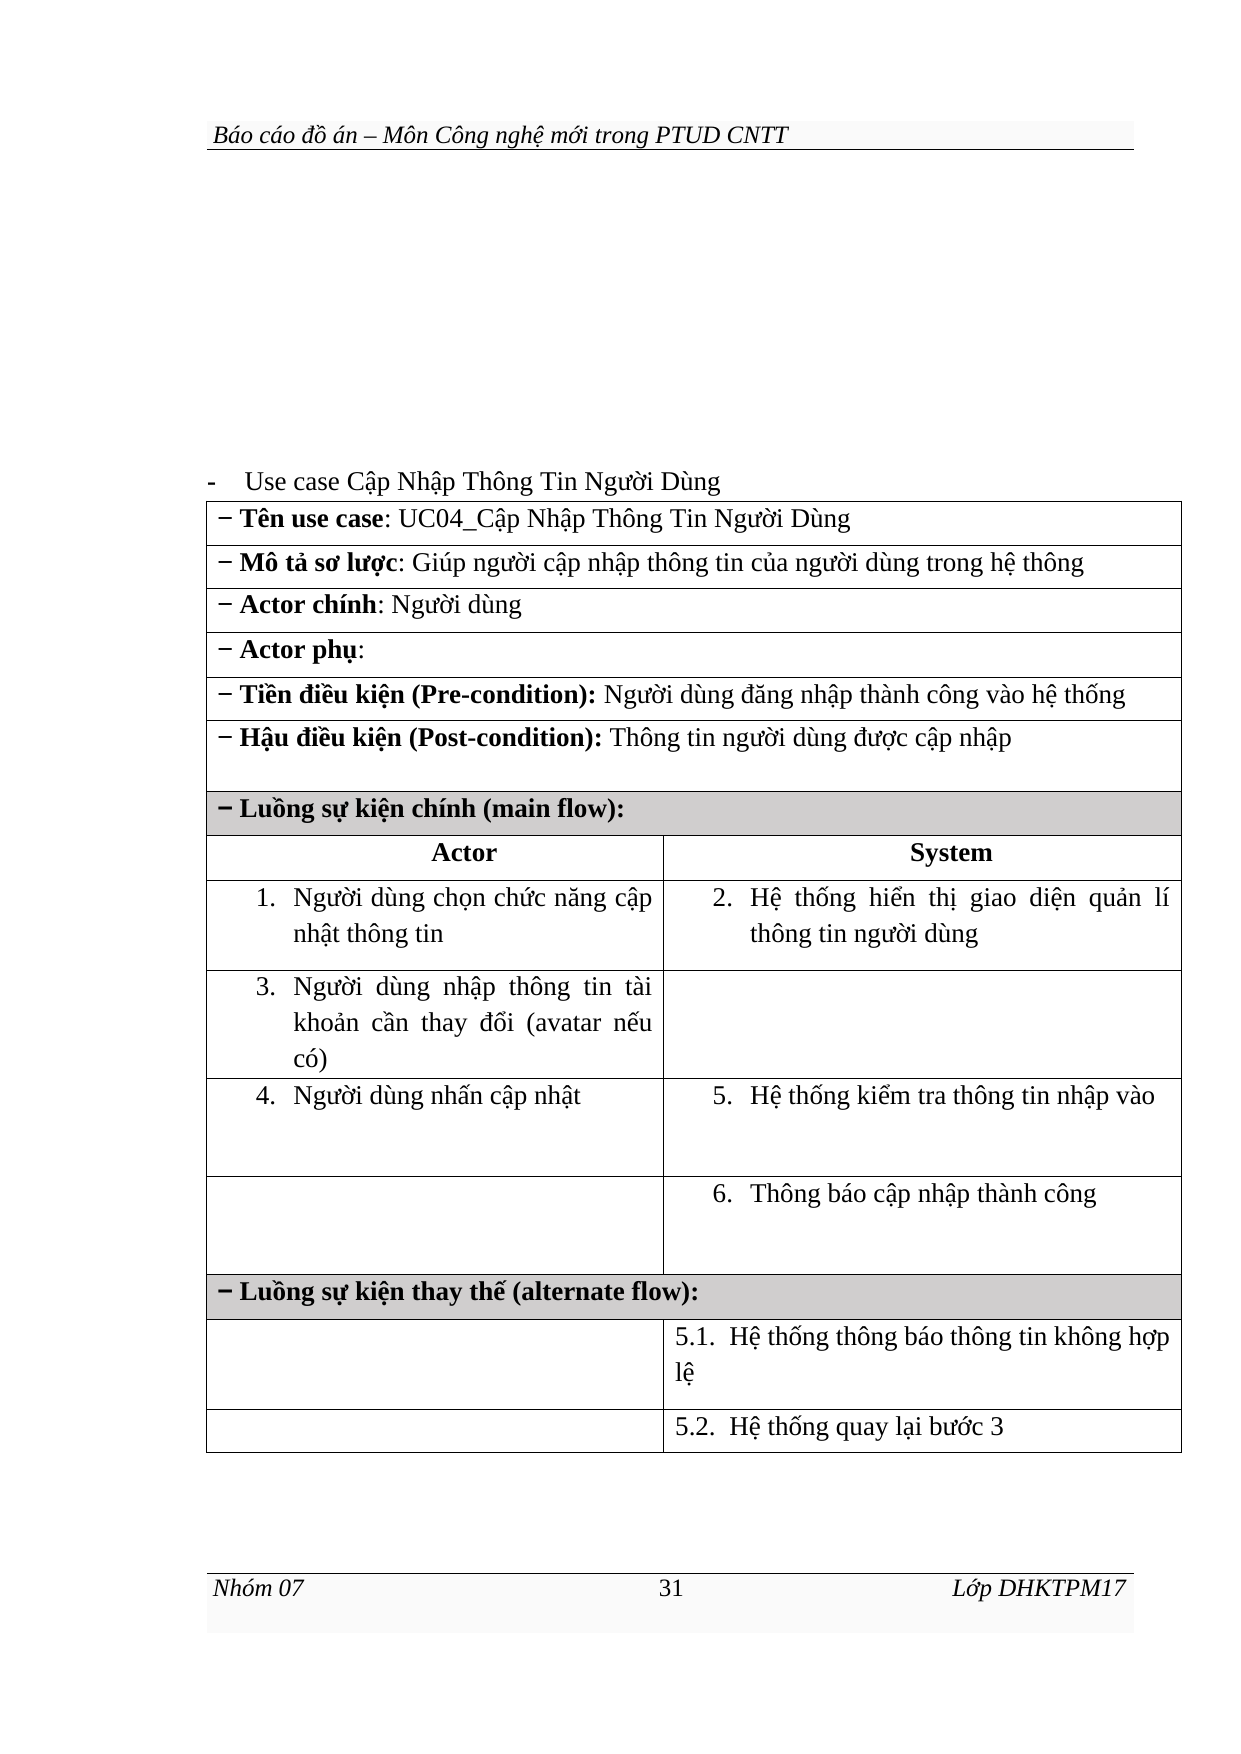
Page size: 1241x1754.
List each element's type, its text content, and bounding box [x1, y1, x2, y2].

table_cell [664, 971, 1181, 1078]
table_cell 5.2. Hệ thống quay lại bước 3 [664, 1410, 1181, 1452]
table_cell Actor chính: Người dùng [207, 589, 1181, 632]
table_cell Luồng sự kiện thay thế (alternate flow): [207, 1275, 1181, 1319]
table_cell 5.1. Hệ thống thông báo thông tin không hợp lệ [664, 1320, 1181, 1408]
table_cell Người dùng nhấn cập nhật [207, 1079, 663, 1176]
table_cell Actor phụ: [207, 633, 1181, 677]
table_cell Tiền điều kiện (Pre-condition): Người dùng đăng nhập thành công vào hệ thống [207, 678, 1181, 720]
table_cell Hệ thống kiểm tra thông tin nhập vào [664, 1079, 1181, 1176]
table_cell [207, 1410, 663, 1452]
table_cell Actor [207, 836, 663, 880]
table_cell [207, 1177, 663, 1274]
table_cell Hệ thống hiển thị giao diện quản lí thông tin người dùng [664, 881, 1181, 969]
table_cell Thông báo cập nhập thành công [664, 1177, 1181, 1274]
table_cell Luồng sự kiện chính (main flow): [207, 792, 1181, 835]
table_cell System [664, 836, 1181, 880]
table_cell Mô tả sơ lược: Giúp người cập nhập thông tin của người dùng trong hệ thông [207, 546, 1181, 587]
table_cell Người dùng nhập thông tin tài khoản cần thay đổi (avatar nếu có) [207, 971, 663, 1078]
table_cell Người dùng chọn chức năng cập nhật thông tin [207, 881, 663, 969]
table_cell Hậu điều kiện (Post-condition): Thông tin người dùng được cập nhập [207, 721, 1181, 791]
list Use case Cập Nhập Thông Tin Người Dùng [207, 465, 1122, 496]
table_cell [207, 1320, 663, 1408]
table_header Tên use case: UC04_Cập Nhập Thông Tin Người Dùng [207, 502, 1181, 545]
